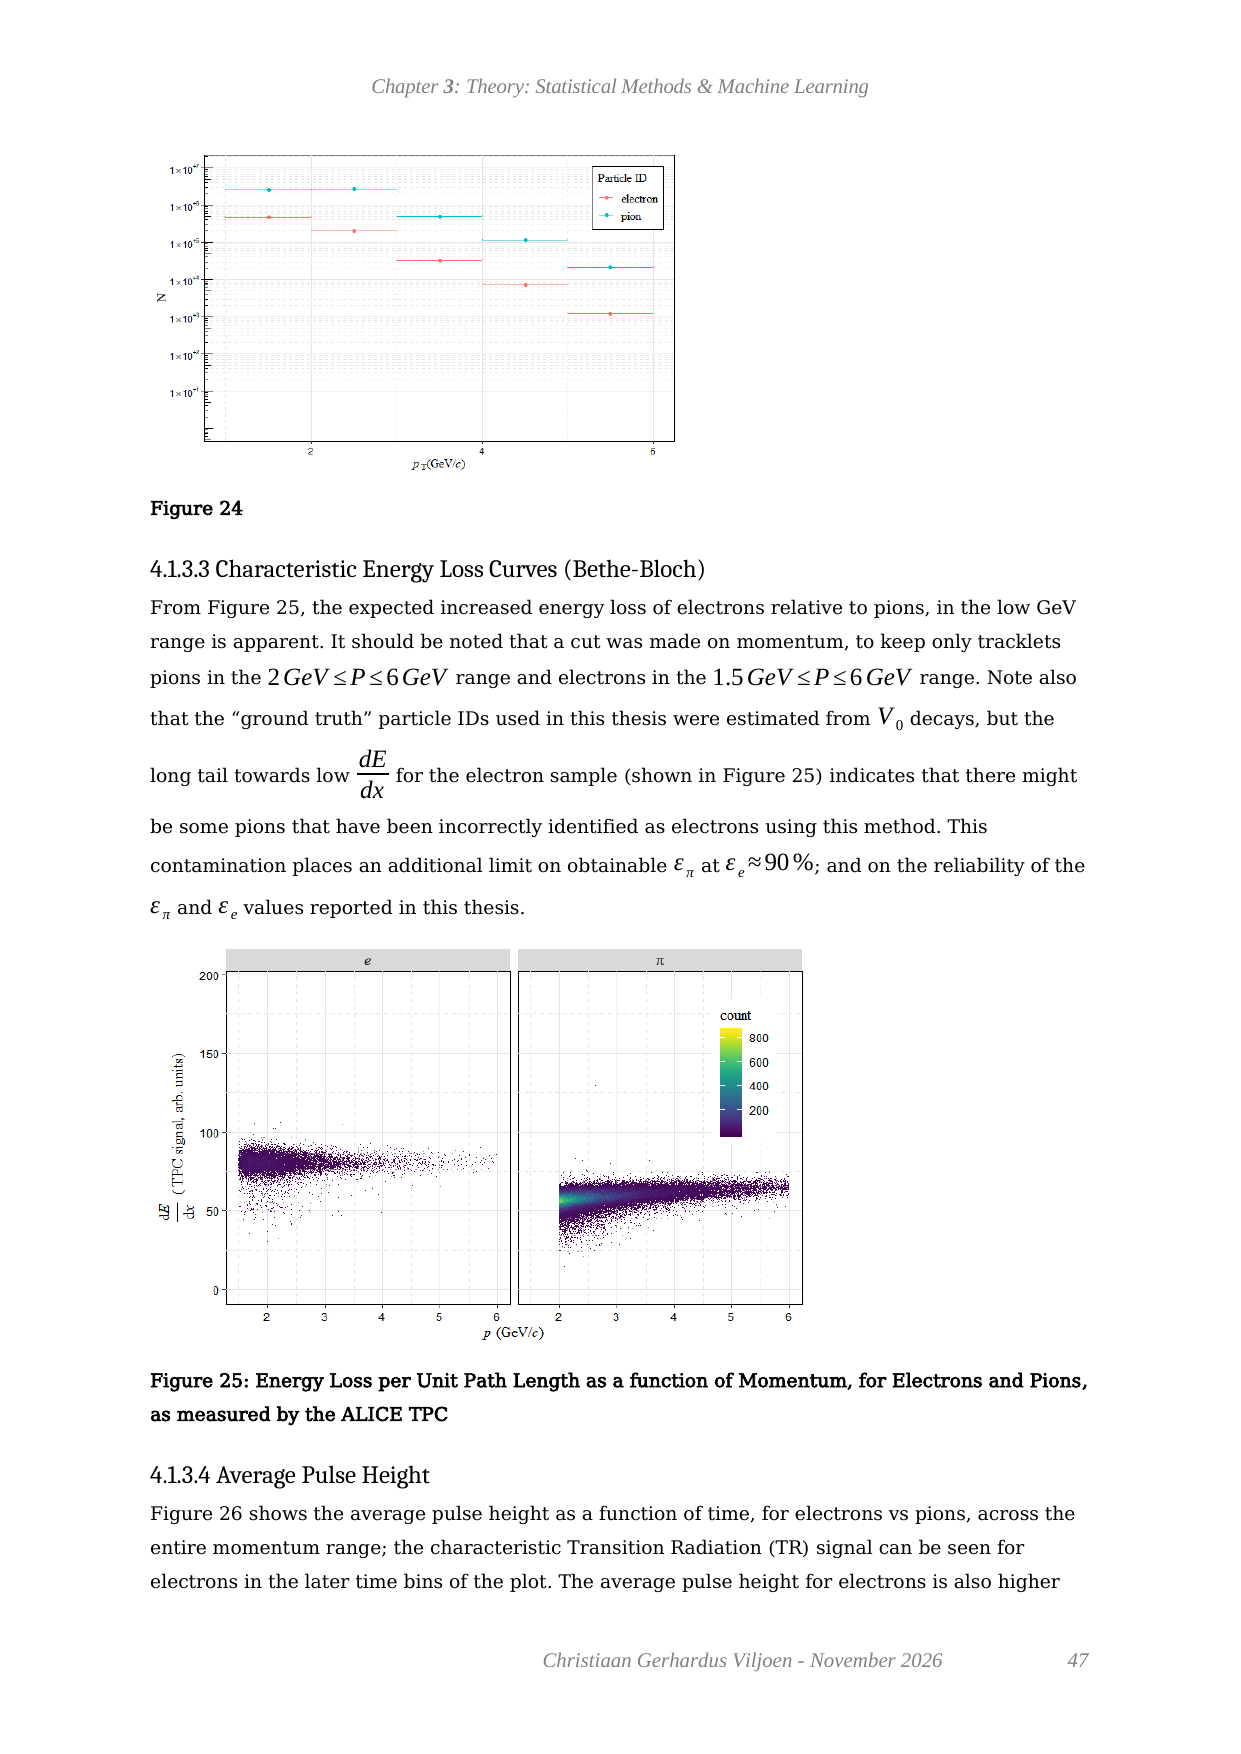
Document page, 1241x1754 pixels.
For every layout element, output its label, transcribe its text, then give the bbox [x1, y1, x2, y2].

text Figure 25: Energy Loss per Unit Path Length as a function of Momentum, for Electrons and Pions, as measured by the ALICE TPC [150, 1368, 1090, 1425]
subtitle Characteristic Energy Loss Curves (Bethe-Bloch) [150, 555, 1090, 584]
text From Figure 22, the expected increased energy loss of electrons relative to pions, in the low GeV range is apparent. It should be noted that a cut was made on momentum, to keep only tracklets pions in the range and electrons in the range. Note also that the “ground truth” particle IDs used in this thesis were estimated from decays, but the long tail towards low for the electron sample (shown in Figure 22) indicates that there might be some pions that have been incorrectly identified as electrons using this method. This contamination places an additional limit on obtainable at ; and on the reliability of the and values reported in this thesis. [150, 596, 1090, 923]
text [150, 1502, 1090, 1592]
subtitle Average Pulse Height [150, 1461, 1090, 1490]
picture [150, 150, 680, 477]
text Figure 24 [150, 496, 1090, 519]
picture [150, 942, 809, 1349]
